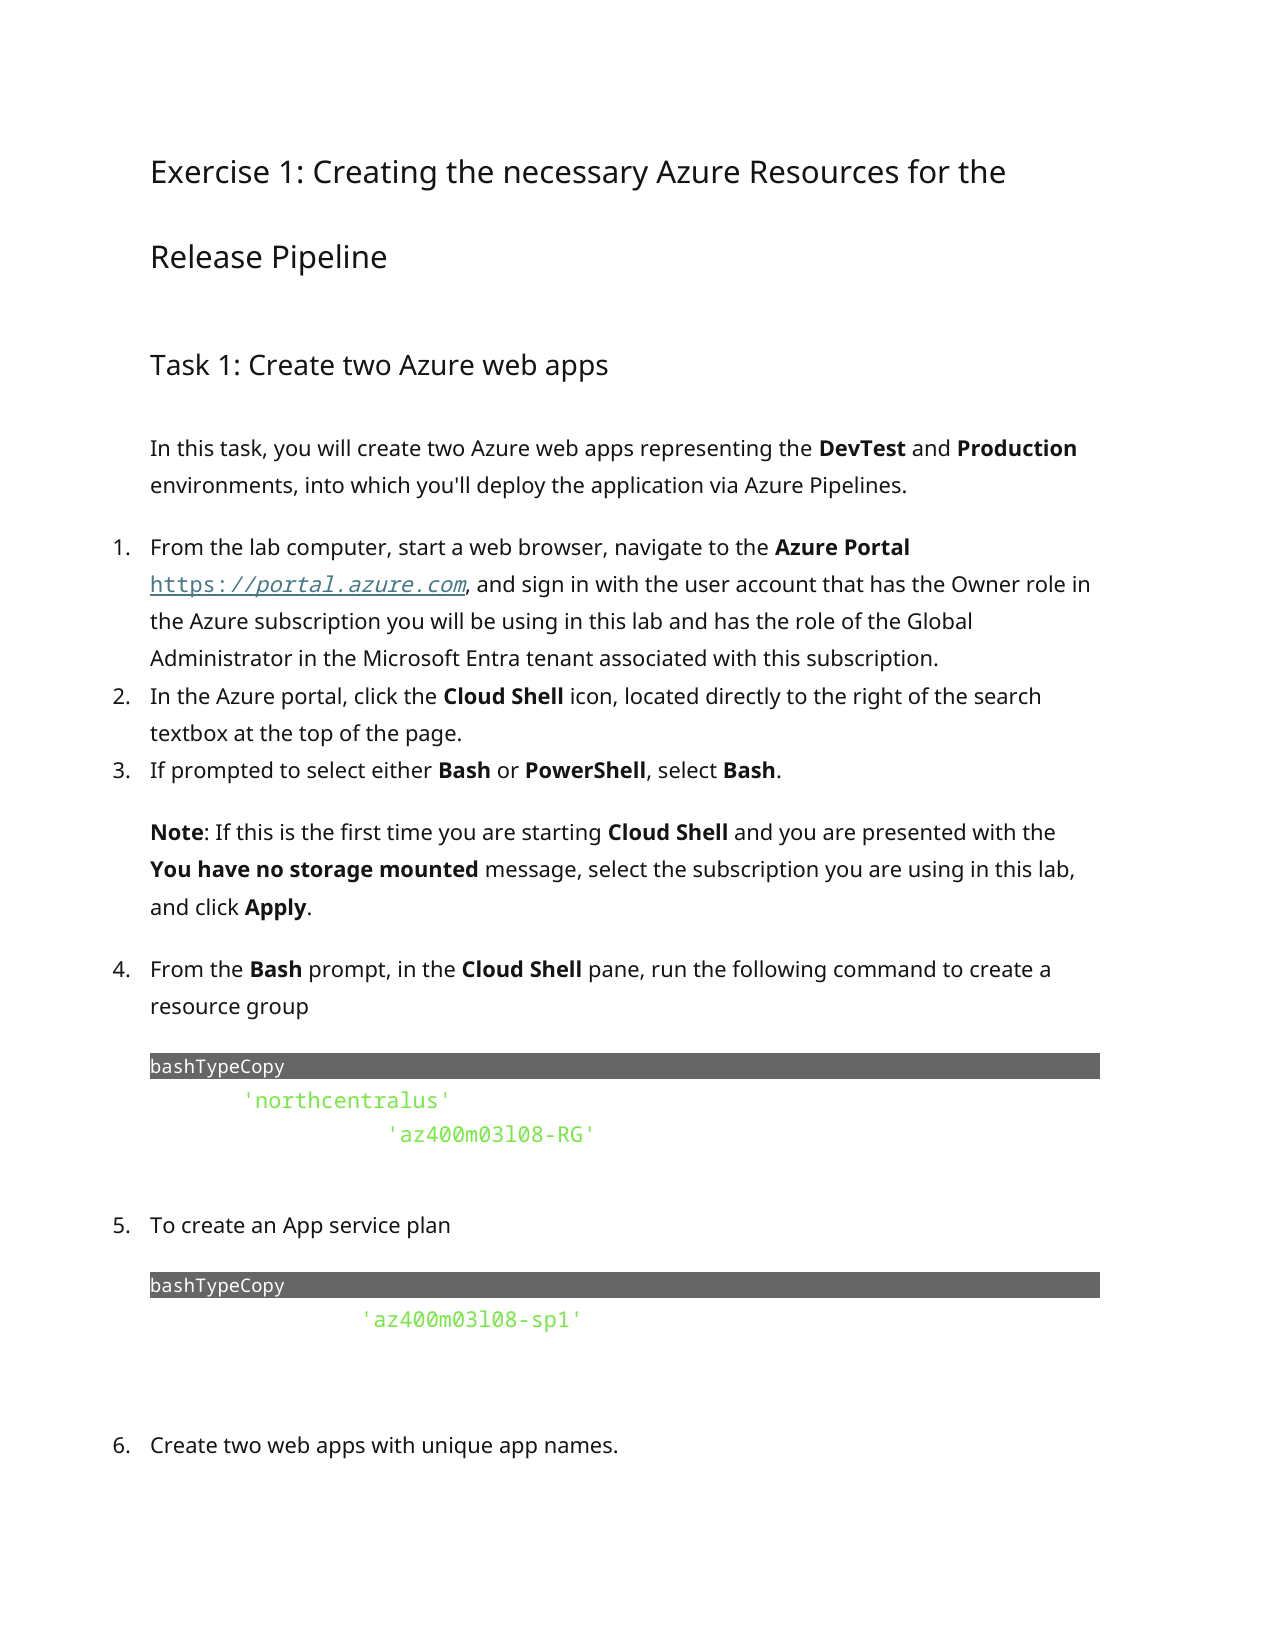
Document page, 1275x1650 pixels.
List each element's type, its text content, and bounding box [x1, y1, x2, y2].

subtitle Exercise 1: Creating the necessary Azure Resources for the Release Pipeline [150, 150, 1125, 278]
list If prompted to select either Bash or PowerShell, select Bash. [112, 755, 1100, 785]
list To create an App service plan [112, 1210, 1100, 1240]
text Note: If this is the first time you are starting Cloud Shell and you are presented with the You have no storage mounted message, select the subscription you are using in this lab, and click Apply. [150, 817, 1100, 921]
text bashTypeCopy [150, 1053, 1100, 1079]
list From the lab computer, start a web browser, navigate to the Azure Portal https://portal.azure.com, and sign in with the user account that has the Owner role in the Azure subscription you will be using in this lab and has the role of the Global Administrator in the Microsoft Entra tenant associated with this subscription. [112, 532, 1100, 673]
list Create two web apps with unique app names. [112, 1430, 1100, 1459]
list From the Bash prompt, in the Cloud Shell pane, run the following command to create a resource group [112, 954, 1100, 1021]
list In the Azure portal, click the Cloud Shell icon, located directly to the right of the search textbox at the top of the page. [112, 681, 1100, 748]
subtitle Task 1: Create two Azure web apps [150, 345, 1125, 384]
text REGION='northcentralus' RESOURCEGROUPNAME='az400m03l08-RG' az group create -n $RESOURCEGROUPNAME -l $REGION [150, 1085, 1100, 1184]
text In this task, you will create two Azure web apps representing the DevTest and Production environments, into which you'll deploy the application via Azure Pipelines. [150, 432, 1125, 499]
text SERVICEPLANNAME='az400m03l08-sp1' az appservice plan create -g $RESOURCEGROUPNAME -n $SERVICEPLANNAME --sku S1 [150, 1304, 1100, 1403]
text bashTypeCopy [150, 1272, 1100, 1298]
